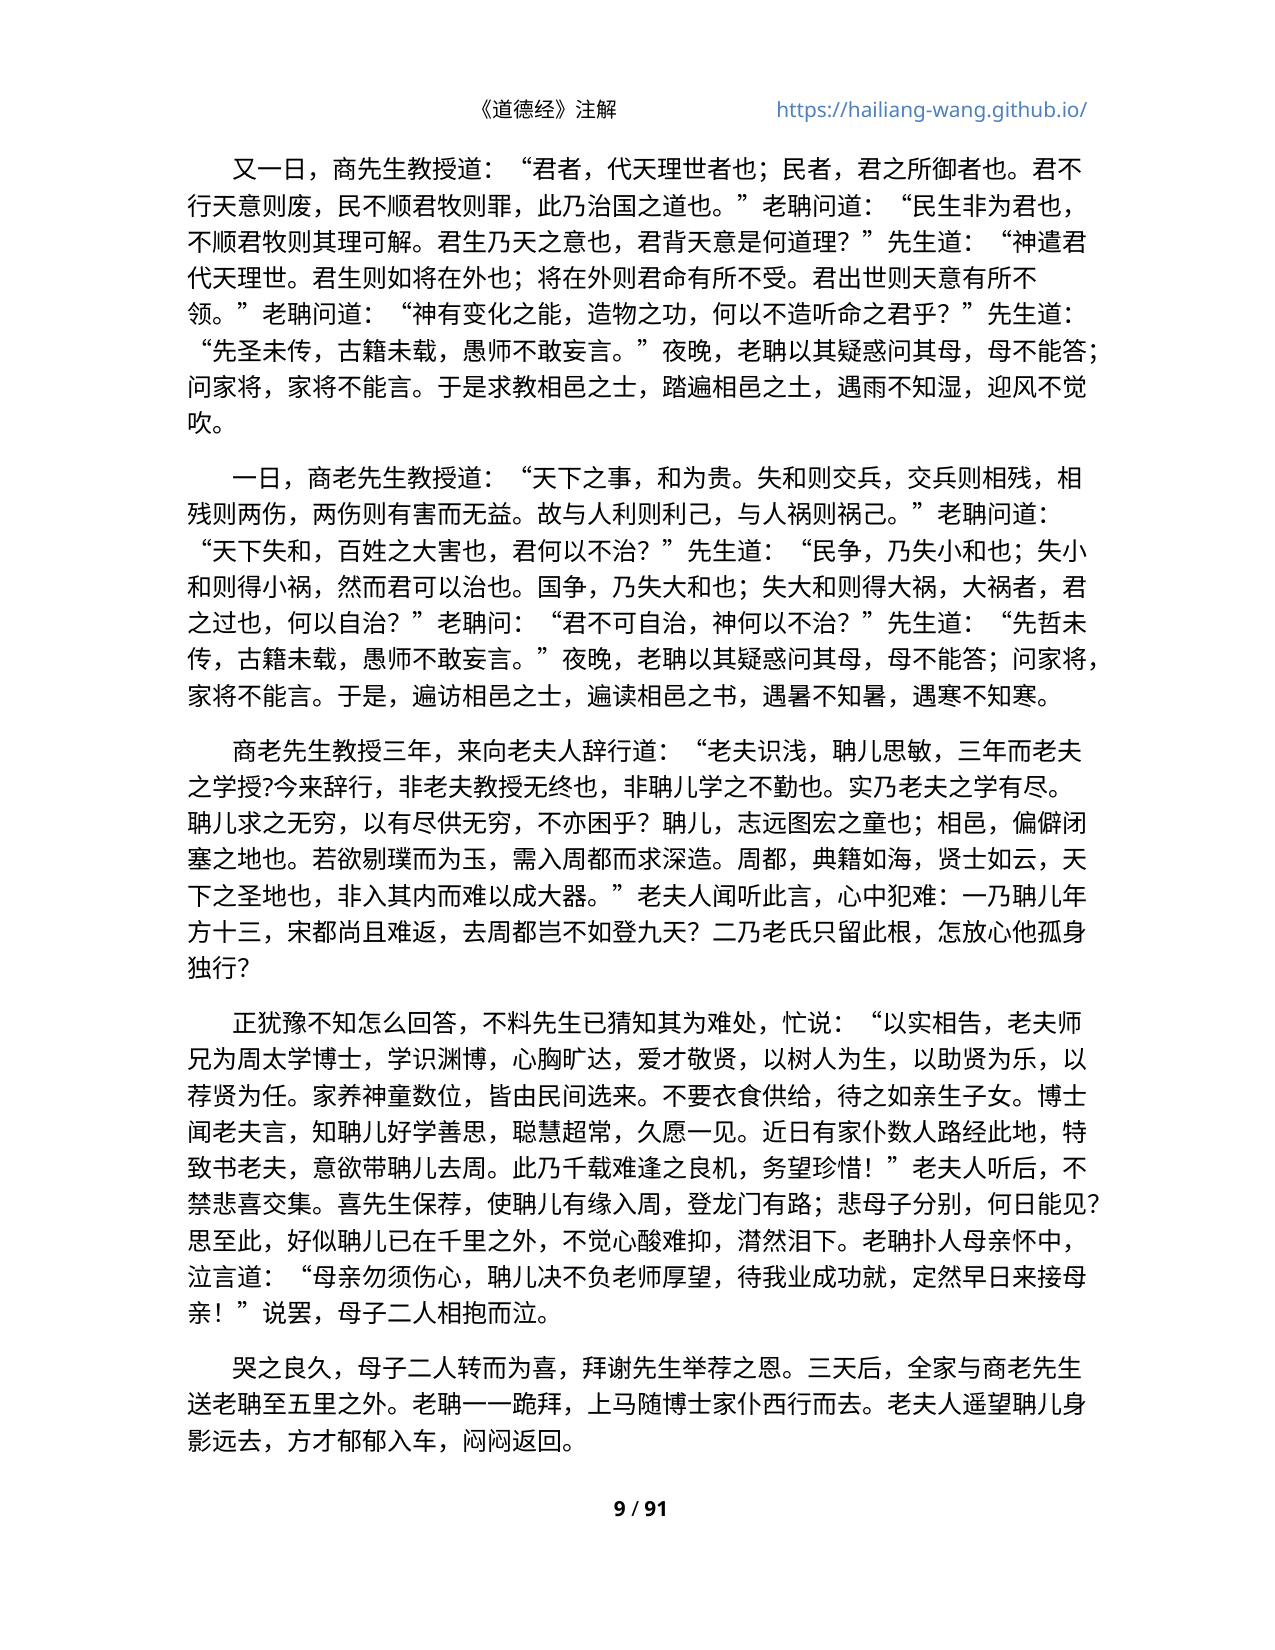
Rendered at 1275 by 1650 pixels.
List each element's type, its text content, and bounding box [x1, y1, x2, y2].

text 一日，商老先生教授道：“天下之事，和为贵。失和则交兵，交兵则相残，相残则两伤，两伤则有害而无益。故与人利则利己，与人祸则祸己。”老聃问道：“天下失和，百姓之大害也，君何以不治？”先生道：“民争，乃失小和也；失小和则得小祸，然而君可以治也。国争，乃失大和也；失大和则得大祸，大祸者，君之过也，何以自治？”老聃问：“君不可自治，神何以不治？”先生道：“先哲未传，古籍未载，愚师不敢妄言。”夜晚，老聃以其疑惑问其母，母不能答；问家将，家将不能言。于是，遍访相邑之士，遍读相邑之书，遇暑不知暑，遇寒不知寒。 [187, 459, 1087, 712]
text 正犹豫不知怎么回答，不料先生已猜知其为难处，忙说：“以实相告，老夫师兄为周太学博士，学识渊博，心胸旷达，爱才敬贤，以树人为生，以助贤为乐，以荐贤为任。家养神童数位，皆由民间选来。不要衣食供给，待之如亲生子女。博士闻老夫言，知聃儿好学善思，聪慧超常，久愿一见。近日有家仆数人路经此地，特致书老夫，意欲带聃儿去周。此乃千载难逢之良机，务望珍惜！”老夫人听后，不禁悲喜交集。喜先生保荐，使聃儿有缘入周，登龙门有路；悲母子分别，何日能见？思至此，好似聃儿已在千里之外，不觉心酸难抑，潸然泪下。老聃扑人母亲怀中，泣言道：“母亲勿须伤心，聃儿决不负老师厚望，待我业成功就，定然早日来接母亲！”说罢，母子二人相抱而泣。 [187, 1004, 1087, 1330]
text 商老先生教授三年，来向老夫人辞行道：“老夫识浅，聃儿思敏，三年而老夫之学授?今来辞行，非老夫教授无终也，非聃儿学之不勤也。实乃老夫之学有尽。聃儿求之无穷，以有尽供无穷，不亦困乎？聃儿，志远图宏之童也；相邑，偏僻闭塞之地也。若欲剔璞而为玉，需入周都而求深造。周都，典籍如海，贤士如云，天下之圣地也，非入其内而难以成大器。”老夫人闻听此言，心中犯难：一乃聃儿年方十三，宋都尚且难返，去周都岂不如登九天？二乃老氏只留此根，怎放心他孤身独行？ [187, 731, 1087, 985]
text 哭之良久，母子二人转而为喜，拜谢先生举荐之恩。三天后，全家与商老先生送老聃至五里之外。老聃一一跪拜，上马随博士家仆西行而去。老夫人遥望聃儿身影远去，方才郁郁入车，闷闷返回。 [187, 1349, 1087, 1457]
text 又一日，商先生教授道：“君者，代天理世者也；民者，君之所御者也。君不行天意则废，民不顺君牧则罪，此乃治国之道也。”老聃问道：“民生非为君也，不顺君牧则其理可解。君生乃天之意也，君背天意是何道理？”先生道：“神遣君代天理世。君生则如将在外也；将在外则君命有所不受。君出世则天意有所不领。”老聃问道：“神有变化之能，造物之功，何以不造听命之君乎？”先生道：“先圣未传，古籍未载，愚师不敢妄言。”夜晚，老聃以其疑惑问其母，母不能答；问家将，家将不能言。于是求教相邑之士，踏遍相邑之土，遇雨不知湿，迎风不觉吹。 [187, 150, 1087, 440]
